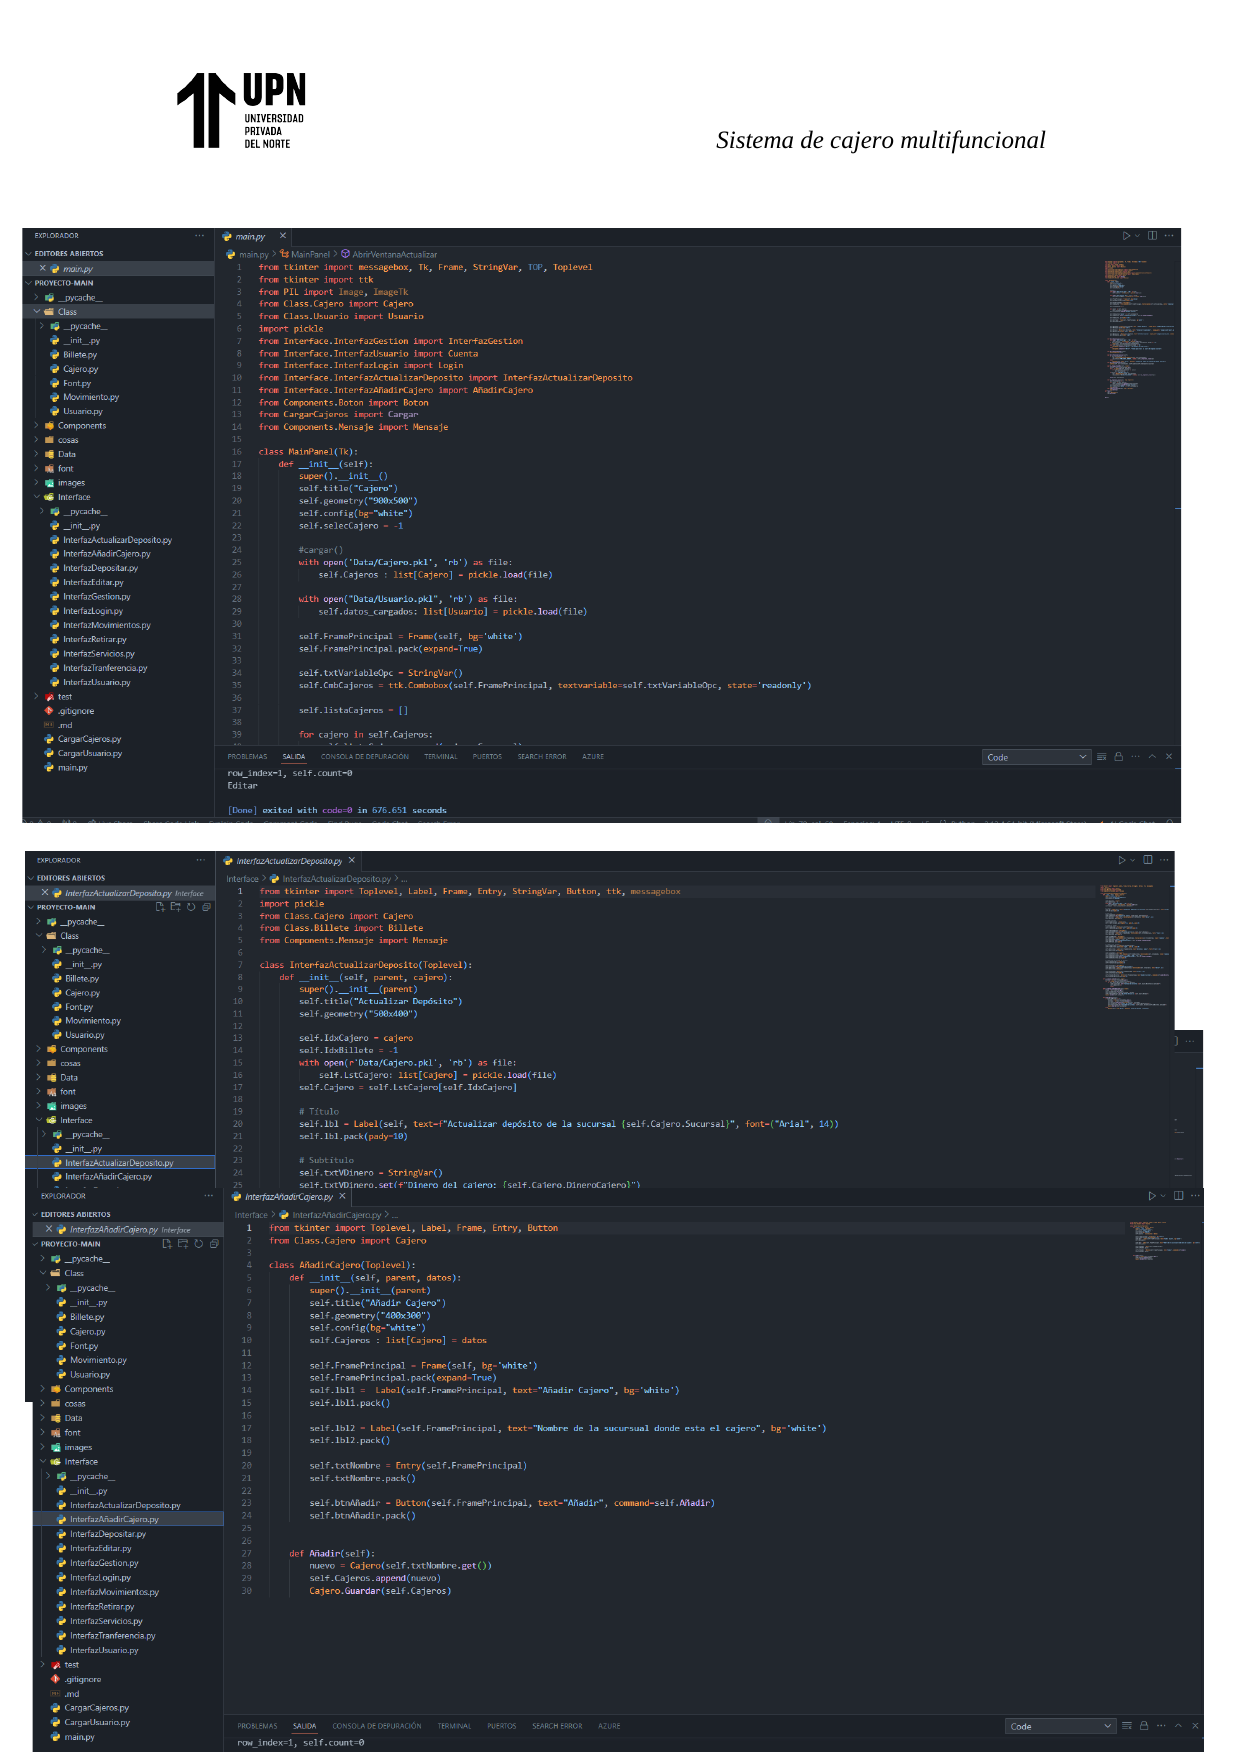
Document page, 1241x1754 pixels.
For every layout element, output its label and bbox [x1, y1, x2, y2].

picture [21, 228, 1181, 822]
picture [177, 73, 306, 148]
picture [24, 851, 1204, 1751]
